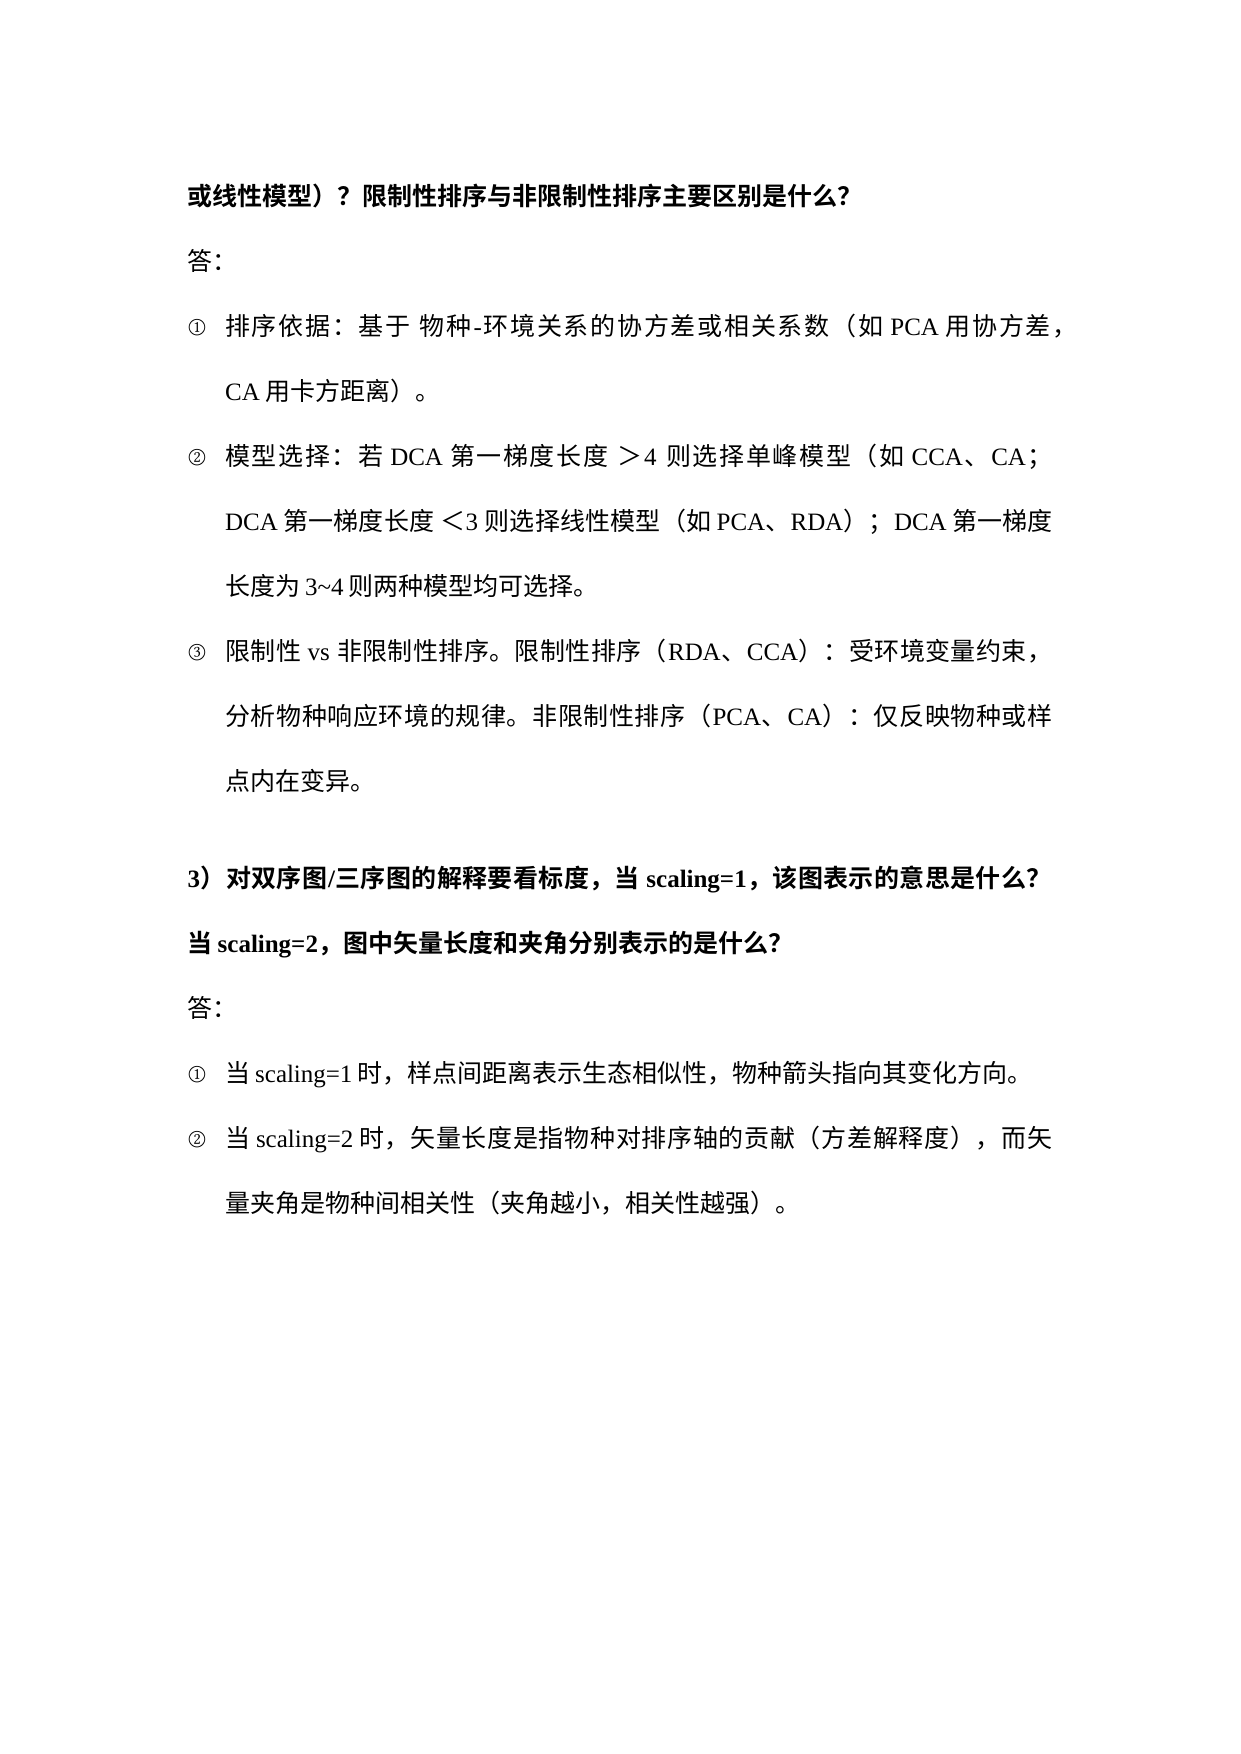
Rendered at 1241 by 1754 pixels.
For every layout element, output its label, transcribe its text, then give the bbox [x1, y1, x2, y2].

text 3）对双序图/三序图的解释要看标度，当scaling=1，该图表示的意思是什么？当scaling=2，图中矢量长度和夹角分别表示的是什么？ [187, 844, 1053, 974]
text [187, 162, 1053, 227]
list 当scaling=1时，样点间距离表示生态相似性，物种箭头指向其变化方向。 [187, 1039, 1053, 1104]
text 答： [187, 227, 1053, 292]
list 当scaling=2时，矢量长度是指物种对排序轴的贡献（方差解释度），而矢量夹角是物种间相关性（夹角越小，相关性越强）。 [187, 1104, 1053, 1234]
list 排序依据：基于 物种-环境关系的协方差或相关系数（如PCA用协方差，CA用卡方距离）。 [187, 292, 1053, 422]
list 模型选择：若DCA第一梯度长度 ＞4 则选择单峰模型（如CCA、CA；DCA第一梯度长度 ＜3 则选择线性模型（如PCA、RDA）；DCA第一梯度长度为3~4则两种模型均可选择。 [187, 422, 1053, 617]
text 答： [187, 974, 1053, 1039]
list 限制性 vs 非限制性排序。限制性排序（RDA、CCA）：受环境变量约束，分析物种响应环境的规律。非限制性排序（PCA、CA）：仅反映物种或样点内在变异。 [187, 617, 1053, 812]
